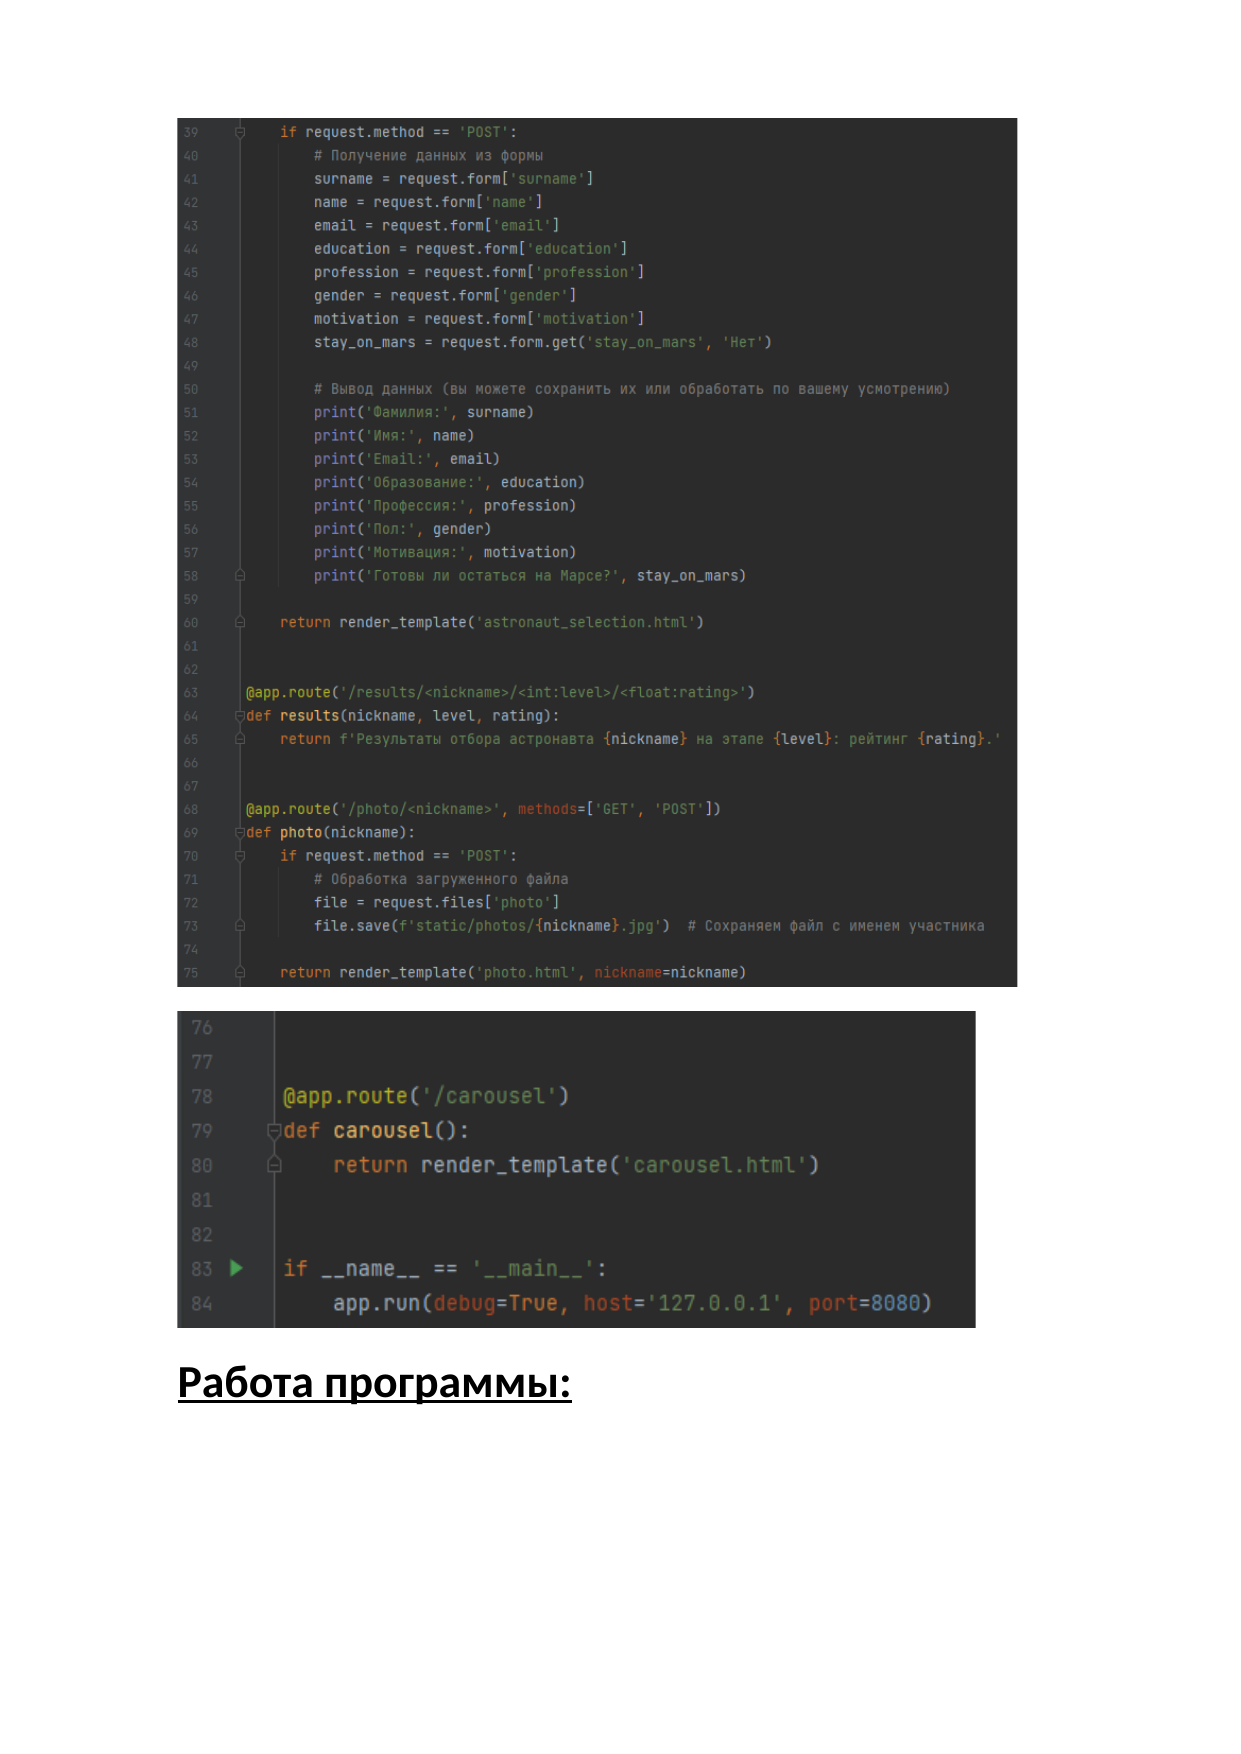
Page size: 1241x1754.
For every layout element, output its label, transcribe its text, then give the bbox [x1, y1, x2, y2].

picture [177, 118, 1018, 987]
picture [177, 1011, 976, 1328]
text Работа программы: [177, 1352, 1152, 1408]
